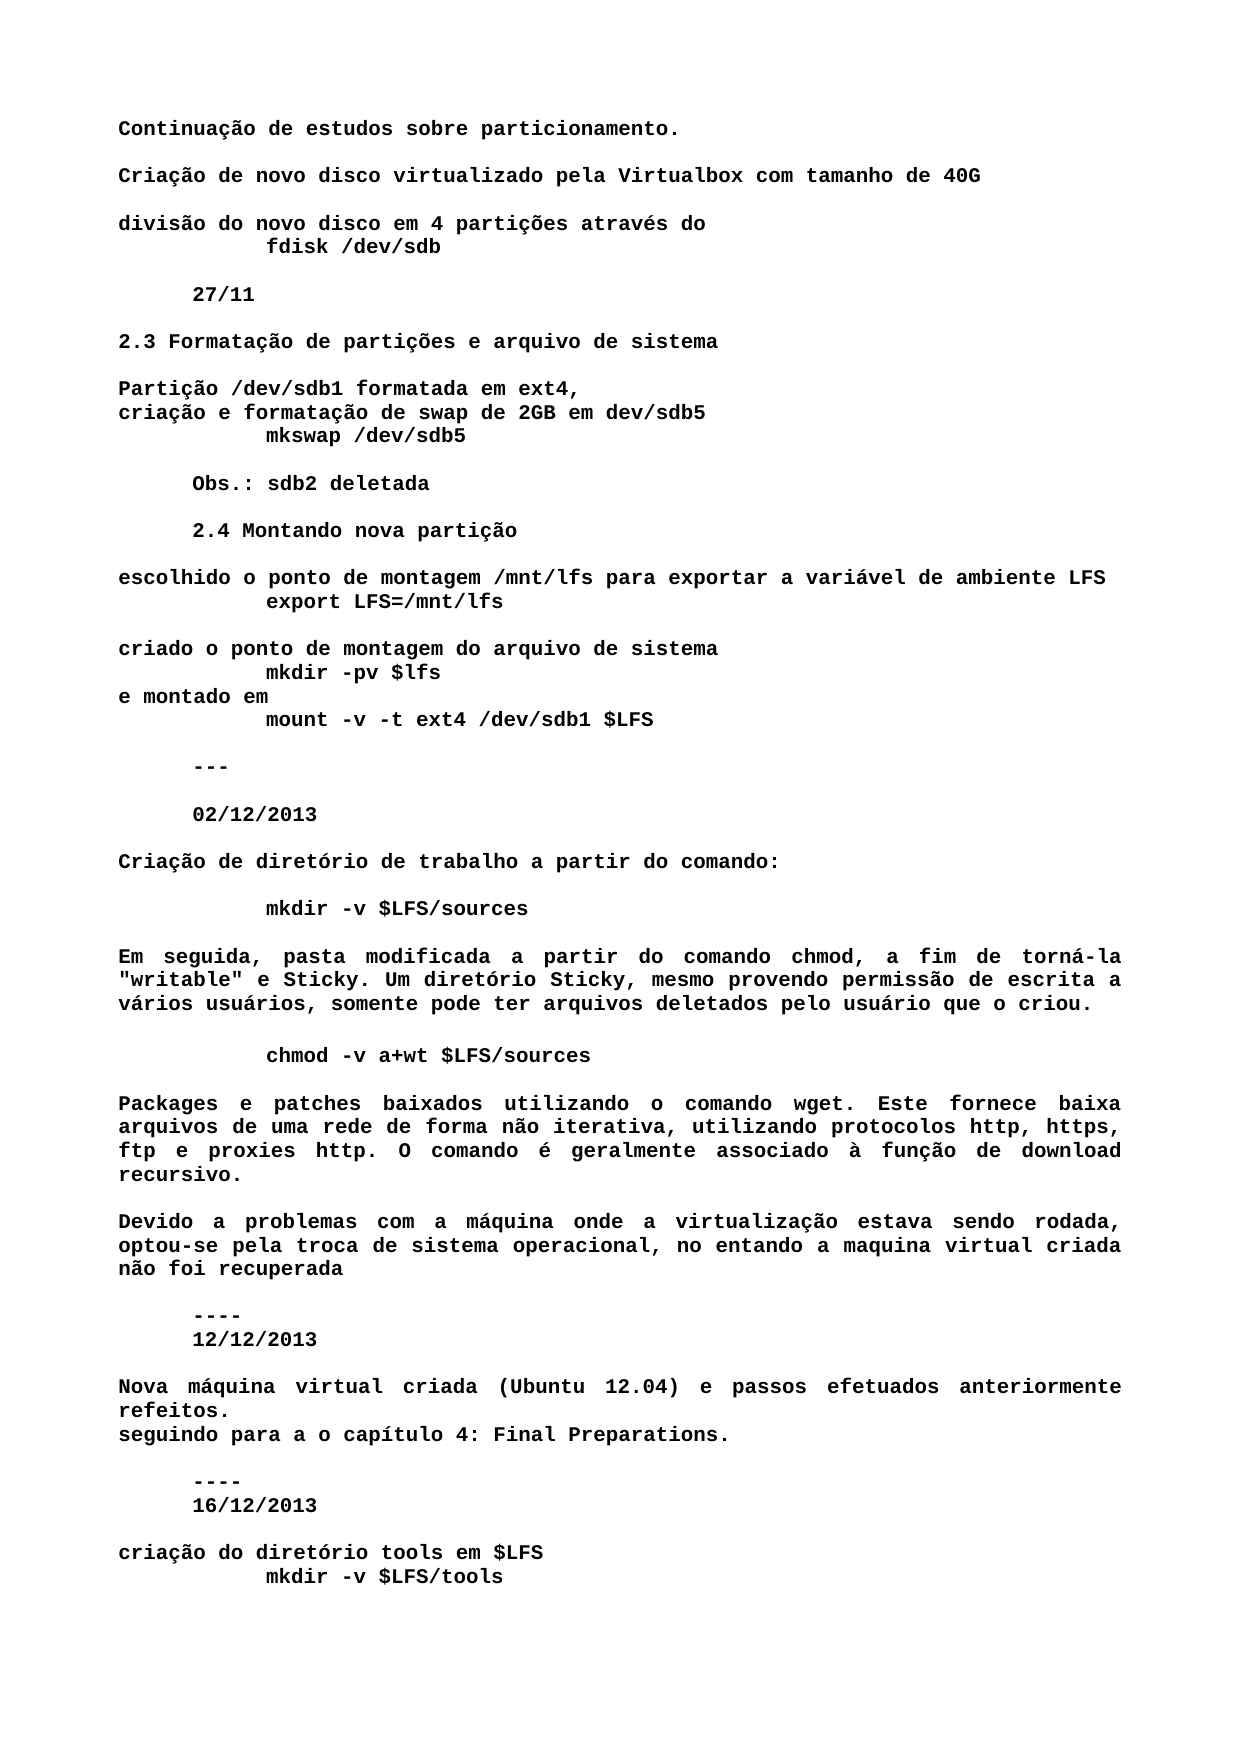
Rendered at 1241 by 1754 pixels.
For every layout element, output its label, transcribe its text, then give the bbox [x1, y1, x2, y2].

text divisão do novo disco em 4 partições através do [118, 213, 1122, 236]
text --- [118, 757, 1122, 780]
text criação do diretório tools em $LFS [118, 1542, 1122, 1566]
text chmod -v a+wt $LFS/sources [118, 1045, 1122, 1069]
text Criação de diretório de trabalho a partir do comando: [118, 851, 1122, 875]
text 2.4 Montando nova partição [118, 520, 1122, 544]
text Criação de novo disco virtualizado pela Virtualbox com tamanho de 40G [118, 165, 1122, 189]
text escolhido o ponto de montagem /mnt/lfs para exportar a variável de ambiente LFS [118, 567, 1122, 591]
text Partição /dev/sdb1 formatada em ext4, [118, 378, 1122, 402]
text 27/11 [118, 284, 1122, 307]
text criação e formatação de swap de 2GB em dev/sdb5 [118, 402, 1122, 426]
text 02/12/2013 [118, 804, 1122, 827]
text Obs.: sdb2 deletada [118, 473, 1122, 496]
text ---- [118, 1306, 1122, 1329]
text Devido a problemas com a máquina onde a virtualização estava sendo rodada, optou-se pela troca de sistema operacional, no entando a maquina virtual criada não foi recuperada [118, 1211, 1122, 1282]
text Continuação de estudos sobre particionamento. [118, 118, 1122, 142]
text e montado em [118, 686, 1122, 709]
text Nova máquina virtual criada (Ubuntu 12.04) e passos efetuados anteriormente refeitos. [118, 1376, 1122, 1424]
text mkdir -pv $lfs [118, 662, 1122, 686]
text 12/12/2013 [118, 1329, 1122, 1353]
text ---- [118, 1471, 1122, 1495]
text 16/12/2013 [118, 1495, 1122, 1518]
text export LFS=/mnt/lfs [118, 591, 1122, 615]
text mkdir -v $LFS/tools [118, 1566, 1122, 1589]
text Em seguida, pasta modificada a partir do comando chmod, a fim de torná-la "writable" e Sticky. Um diretório Sticky, mesmo provendo permissão de escrita a vários usuários, somente pode ter arquivos deletados pelo usuário que o criou. [118, 946, 1122, 1017]
text criado o ponto de montagem do arquivo de sistema [118, 638, 1122, 662]
text mkswap /dev/sdb5 [118, 426, 1122, 449]
text seguindo para a o capítulo 4: Final Preparations. [118, 1424, 1122, 1447]
text 2.3 Formatação de partições e arquivo de sistema [118, 331, 1122, 354]
text mount -v -t ext4 /dev/sdb1 $LFS [118, 709, 1122, 733]
text fdisk /dev/sdb [118, 236, 1122, 260]
text Packages e patches baixados utilizando o comando wget. Este fornece baixa arquivos de uma rede de forma não iterativa, utilizando protocolos http, https, ftp e proxies http. O comando é geralmente associado à função de download recursivo. [118, 1093, 1122, 1187]
text mkdir -v $LFS/sources [118, 898, 1122, 922]
